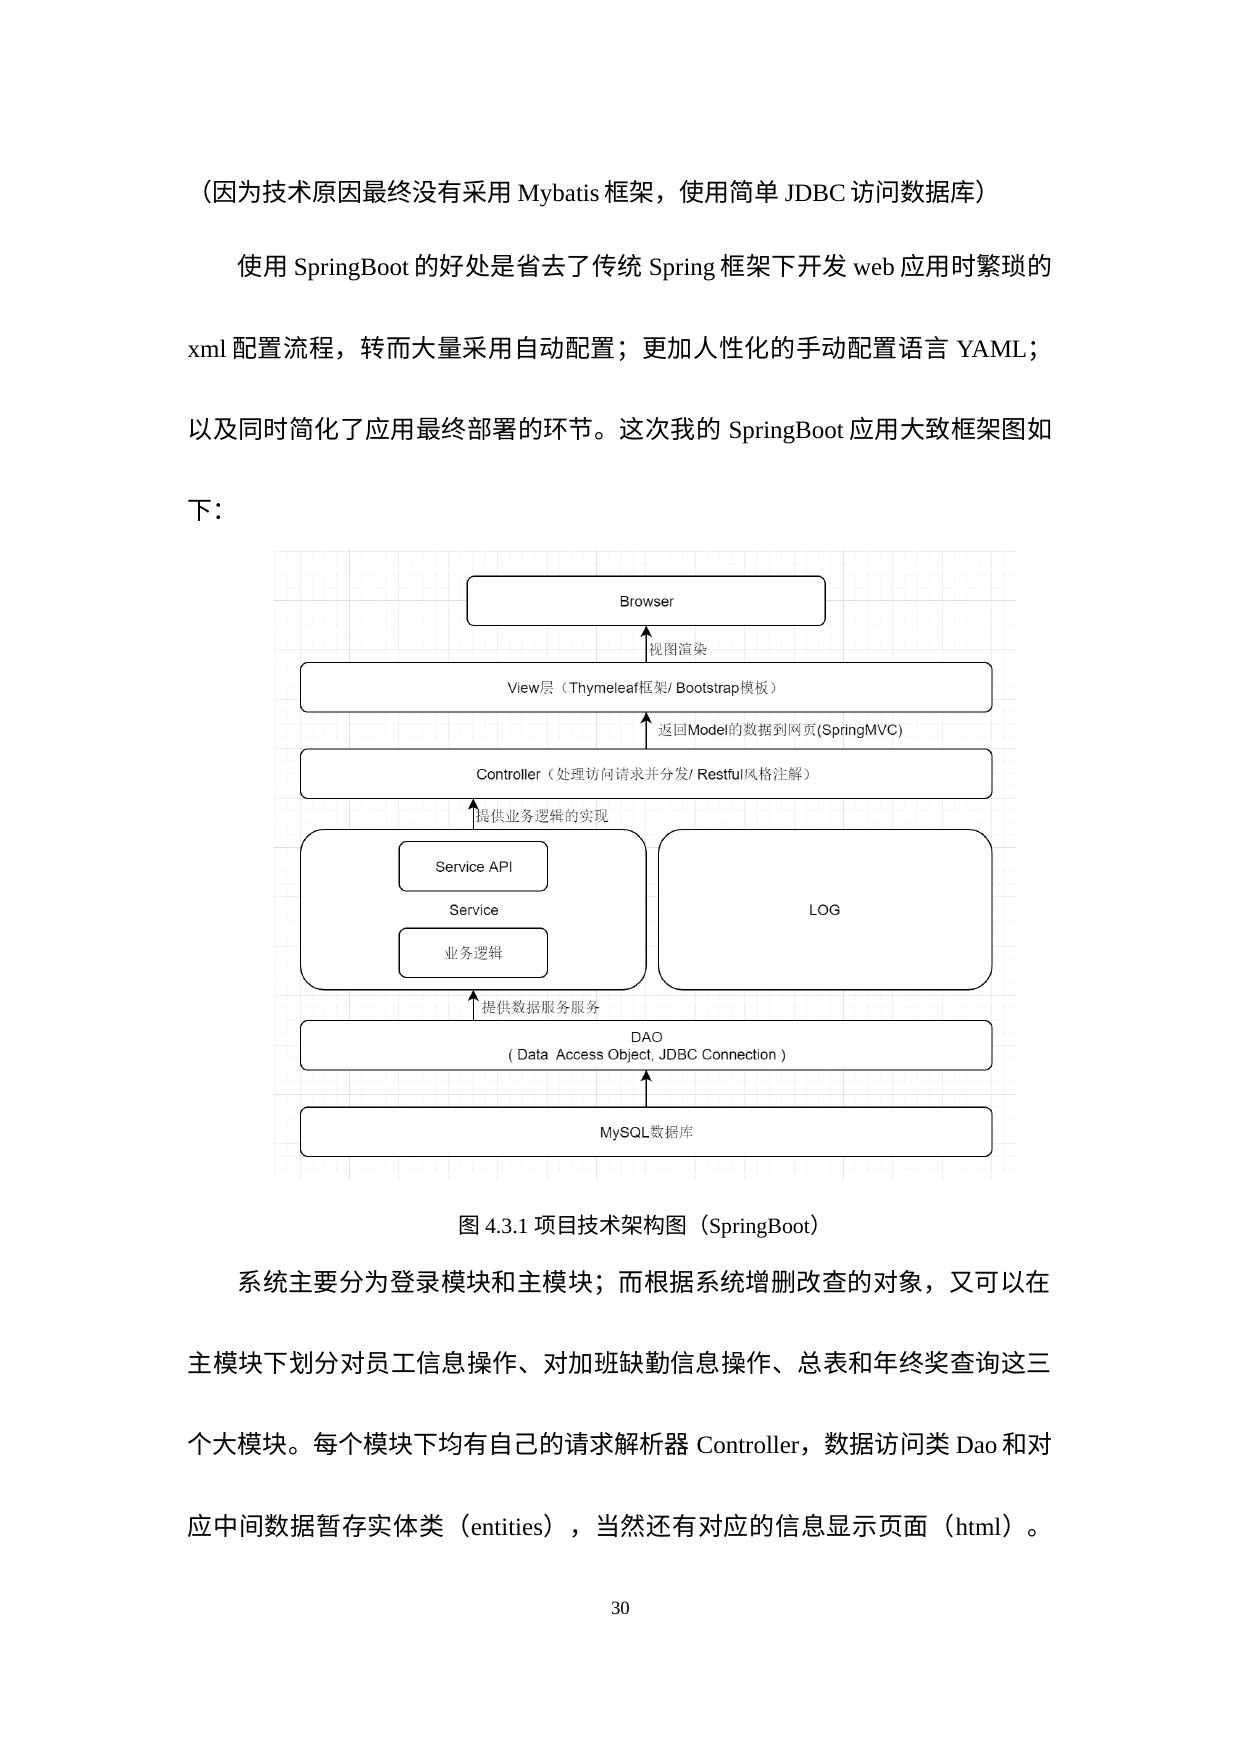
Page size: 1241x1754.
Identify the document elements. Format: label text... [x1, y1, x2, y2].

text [187, 158, 1053, 223]
text 使用SpringBoot的好处是省去了传统Spring框架下开发web应用时繁琐的xml配置流程，转而大量采用自动配置；更加人性化的手动配置语言YAML；以及同时简化了应用最终部署的环节。这次我的SpringBoot应用大致框架图如下： [187, 232, 1053, 541]
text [187, 1248, 1053, 1557]
picture [273, 550, 1017, 1179]
text 图4.3.1 项目技术架构图（SpringBoot） [187, 1207, 1053, 1240]
